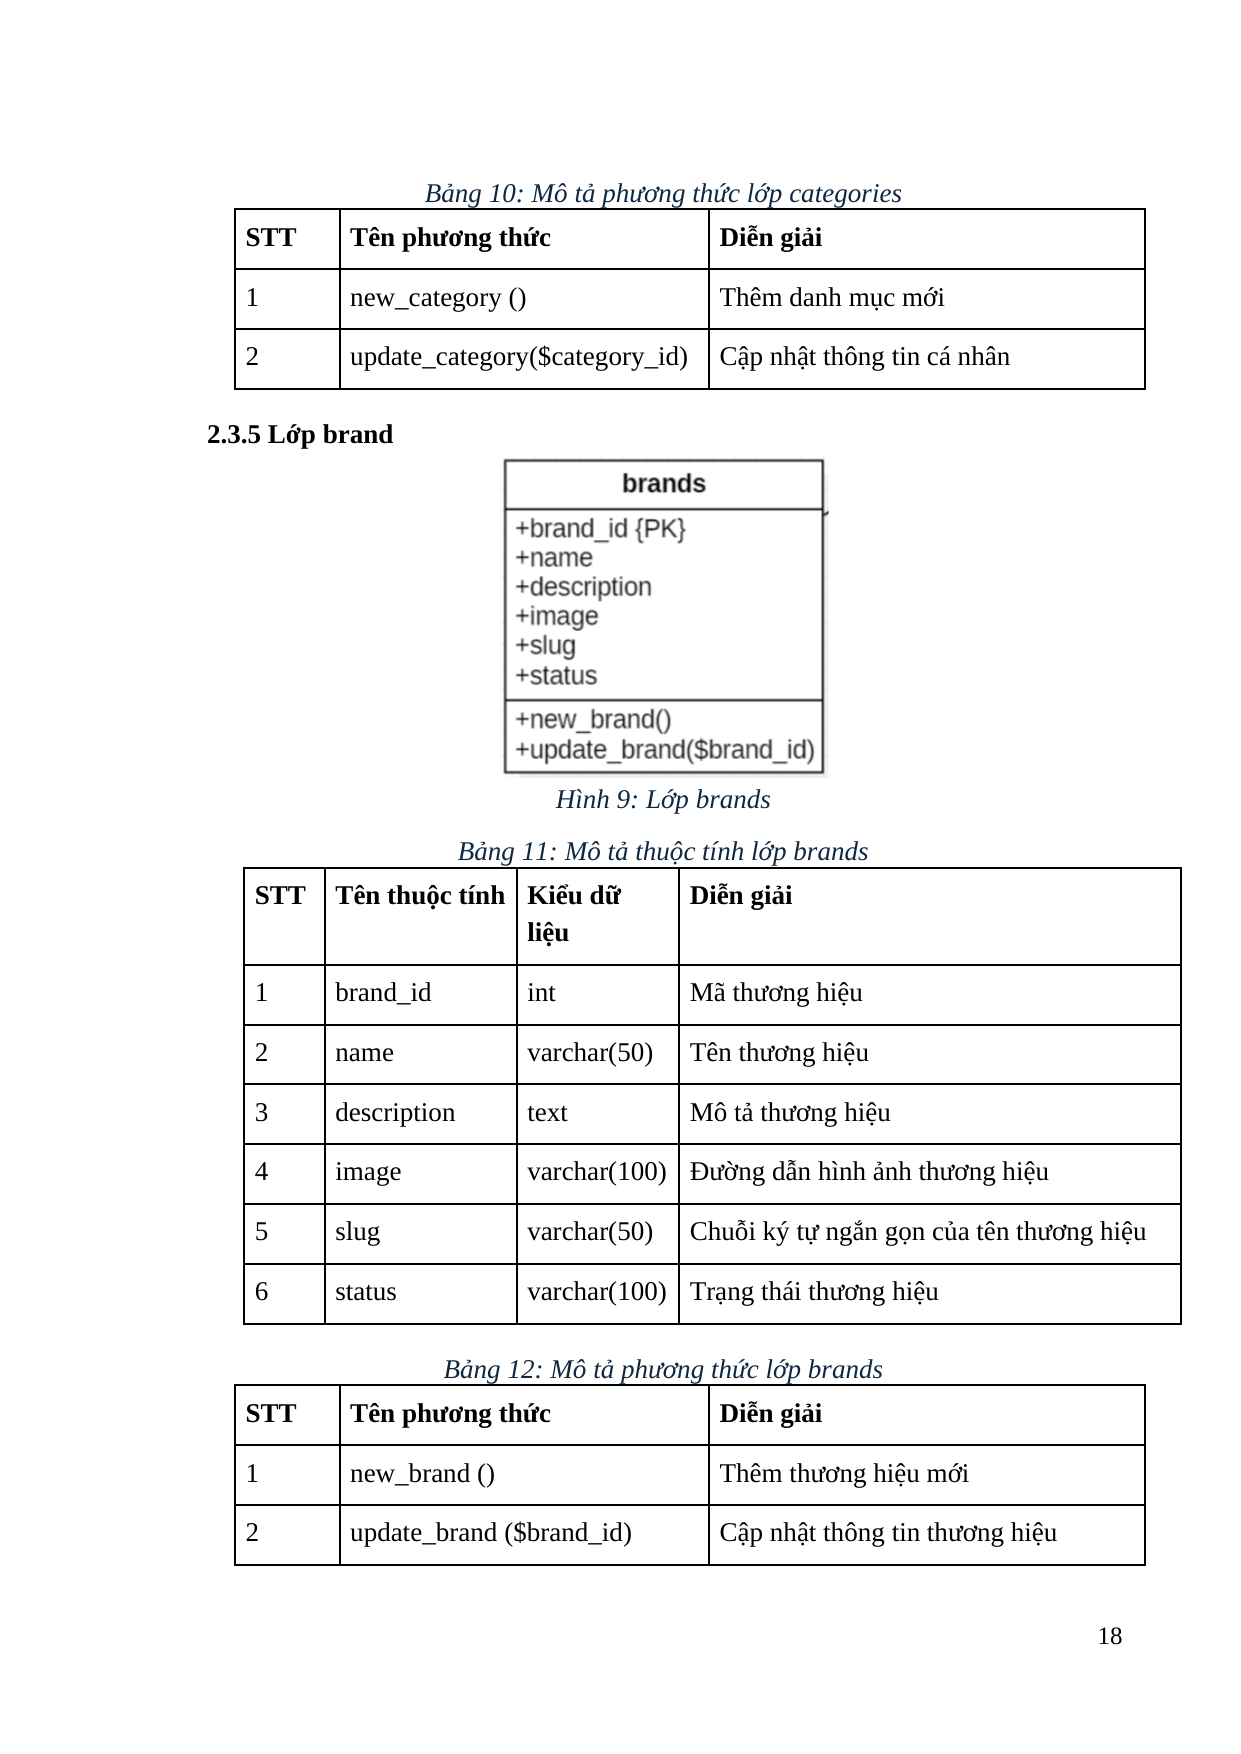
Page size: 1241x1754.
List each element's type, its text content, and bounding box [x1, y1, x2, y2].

table_cell int [518, 966, 678, 1023]
table_cell update_brand ($brand_id) [341, 1506, 708, 1564]
picture [500, 455, 829, 778]
table_cell new_category () [341, 270, 708, 328]
table_cell 2 [236, 330, 339, 388]
table_header STT [236, 210, 339, 268]
table_cell 1 [245, 966, 324, 1023]
table_header STT [236, 1386, 339, 1444]
table_cell Tên thương hiệu [680, 1026, 1180, 1083]
table_cell Thêm thương hiệu mới [710, 1446, 1144, 1504]
table_cell Cập nhật thông tin thương hiệu [710, 1506, 1144, 1564]
table_cell status [326, 1265, 516, 1322]
table_cell 3 [245, 1085, 324, 1143]
table_cell Mã thương hiệu [680, 966, 1180, 1023]
table_cell 2 [236, 1506, 339, 1564]
table_cell 1 [236, 1446, 339, 1504]
table_header Diễn giải [680, 869, 1180, 964]
table_cell 6 [245, 1265, 324, 1322]
table_header Diễn giải [710, 1386, 1144, 1444]
table_cell Mô tả thương hiệu [680, 1085, 1180, 1143]
table_cell update_category($category_id) [341, 330, 708, 388]
table_cell brand_id [326, 966, 516, 1023]
table_cell Thêm danh mục mới [710, 270, 1144, 328]
table_cell name [326, 1026, 516, 1083]
table_cell 5 [245, 1205, 324, 1263]
table_cell description [326, 1085, 516, 1143]
table_header STT [245, 869, 324, 964]
table_cell varchar(100) [518, 1265, 678, 1322]
table_cell varchar(50) [518, 1026, 678, 1083]
table_header Tên phương thức [341, 1386, 708, 1444]
table_header Diễn giải [710, 210, 1144, 268]
table_cell slug [326, 1205, 516, 1263]
table_cell text [518, 1085, 678, 1143]
table_header Tên thuộc tính [326, 869, 516, 964]
text 2.3.5 Lớp brand [207, 418, 1122, 450]
table_cell varchar(50) [518, 1205, 678, 1263]
table_cell new_brand () [341, 1446, 708, 1504]
table_cell 1 [236, 270, 339, 328]
table_cell 2 [245, 1026, 324, 1083]
table_cell image [326, 1145, 516, 1203]
table_cell Trạng thái thương hiệu [680, 1265, 1180, 1322]
table_header Tên phương thức [341, 210, 708, 268]
table_cell 4 [245, 1145, 324, 1203]
table_cell Đường dẫn hình ảnh thương hiệu [680, 1145, 1180, 1203]
table_header Kiểu dữ liệu [518, 869, 678, 964]
table_cell Cập nhật thông tin cá nhân [710, 330, 1144, 388]
table_cell varchar(100) [518, 1145, 678, 1203]
table_cell Chuỗi ký tự ngắn gọn của tên thương hiệu [680, 1205, 1180, 1263]
